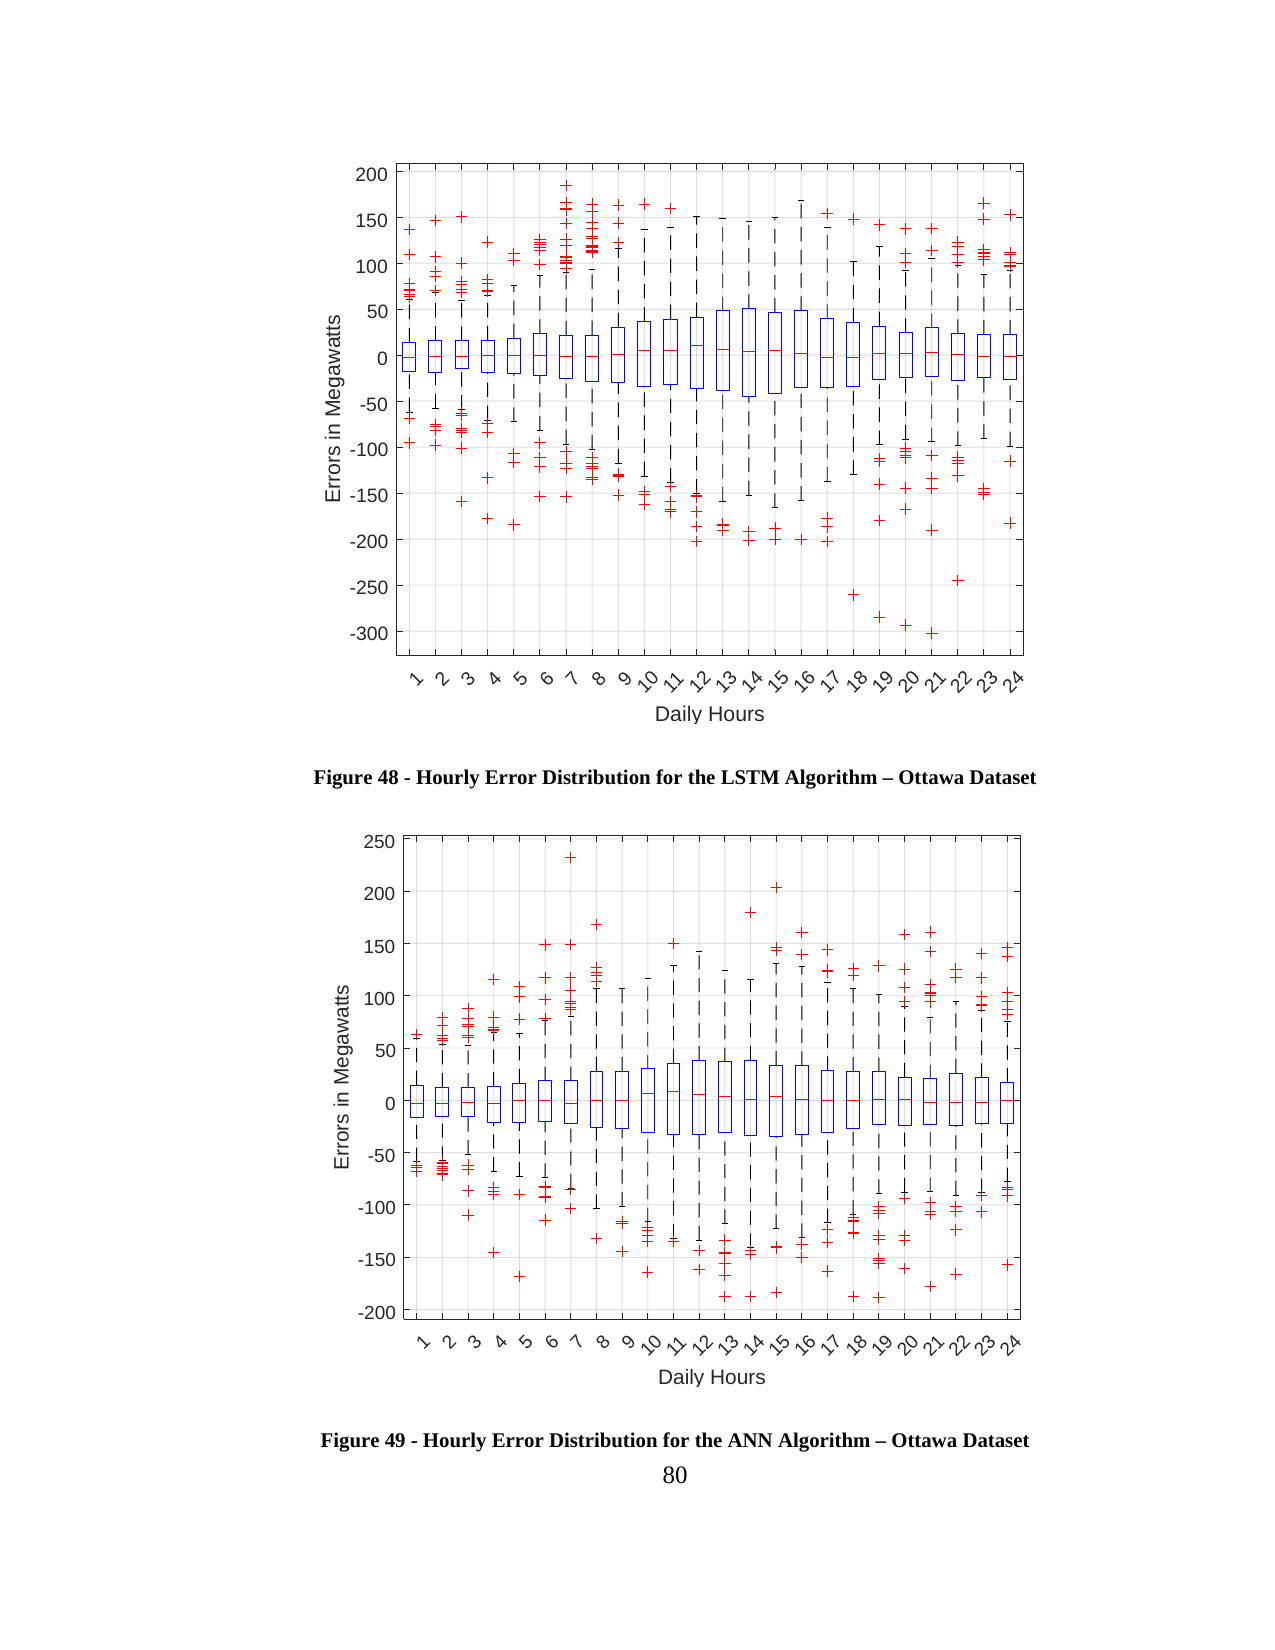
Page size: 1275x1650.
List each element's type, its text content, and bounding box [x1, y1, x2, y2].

text Figure - Hourly Error Distribution for the LSTM Algorithm – Ottawa Dataset [225, 765, 1125, 789]
text Figure - Hourly Error Distribution for the ANN Algorithm – Ottawa Dataset [225, 1427, 1125, 1452]
